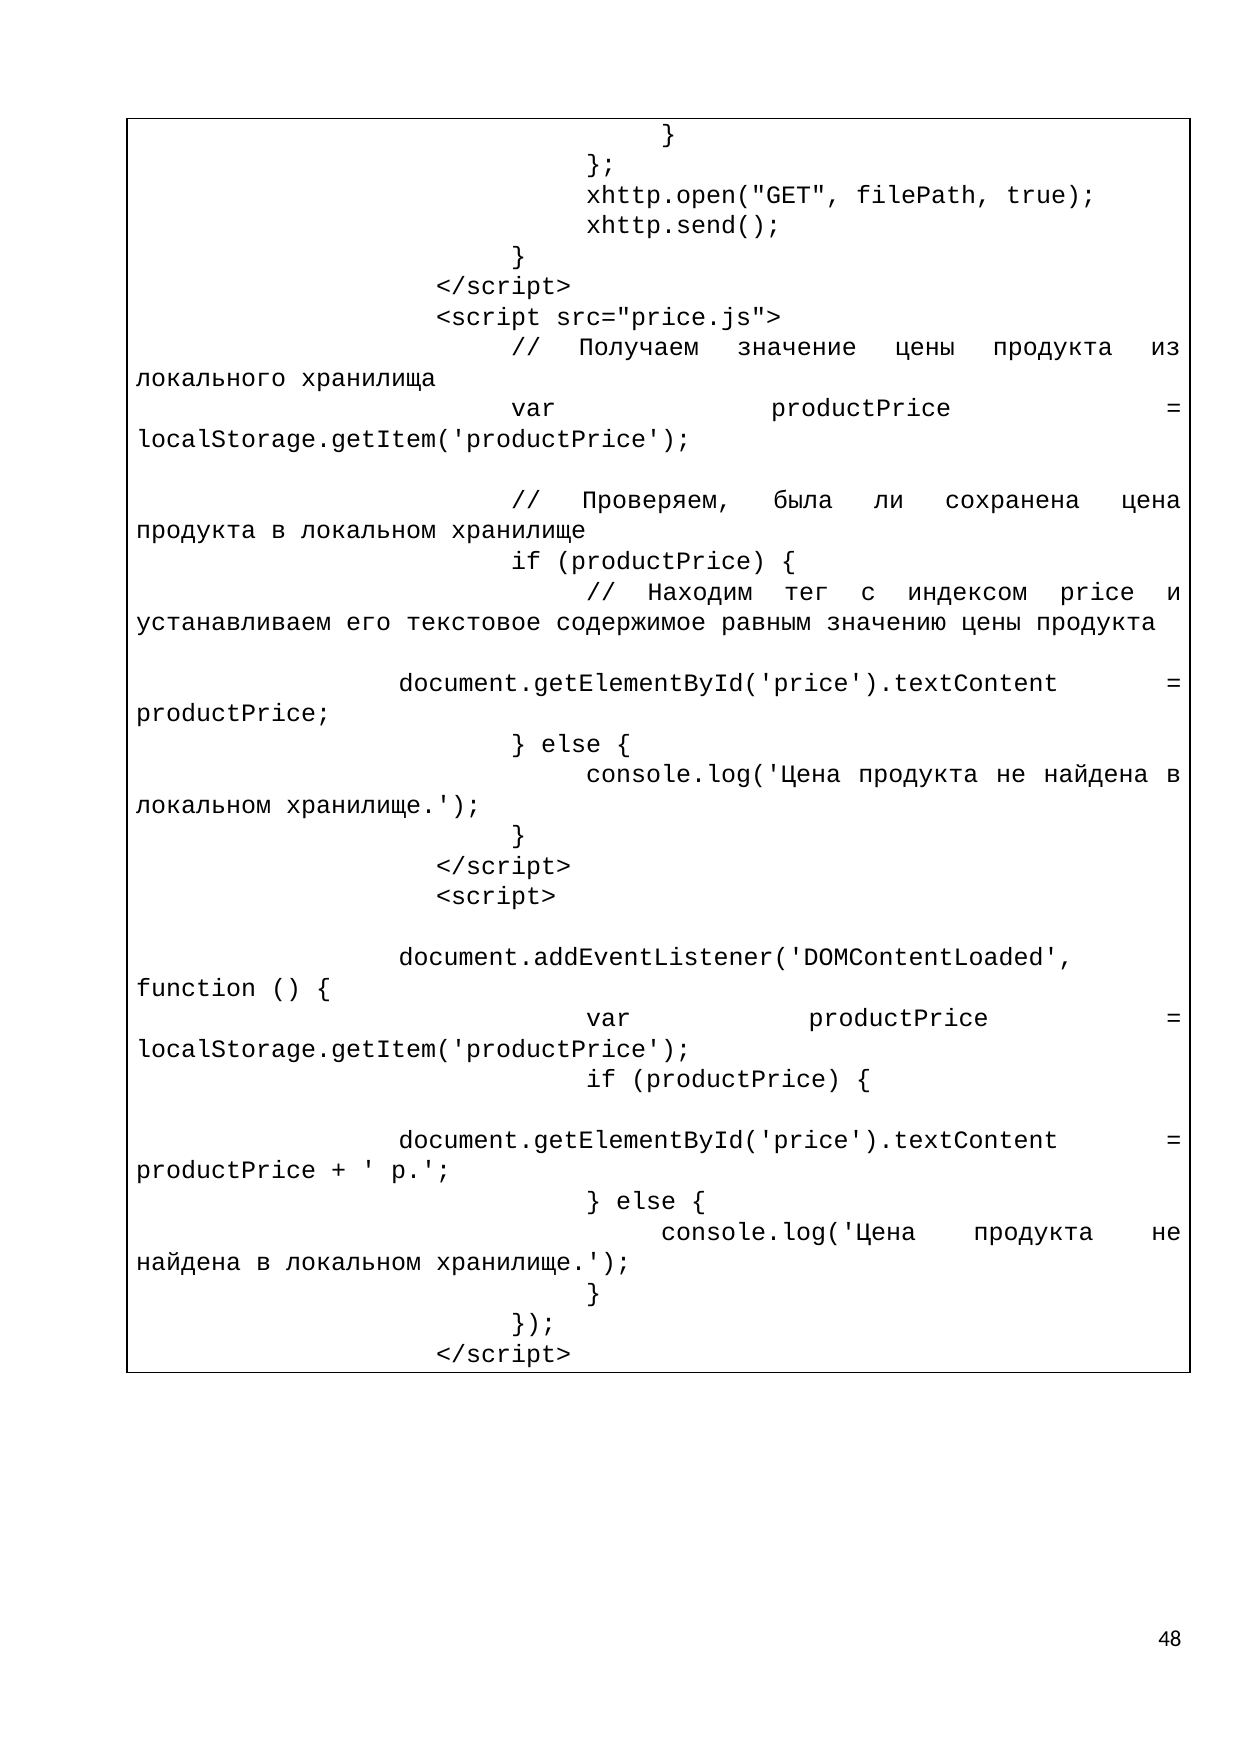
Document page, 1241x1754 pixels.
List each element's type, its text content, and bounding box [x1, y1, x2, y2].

text } else { [128, 728, 1189, 759]
text <script src="price.js"> [128, 301, 1189, 332]
text var productPrice = localStorage.getItem('productPrice'); [128, 393, 1189, 455]
text xhttp.send(); [128, 210, 1189, 240]
text document.getElementById('price').textContent = productPrice + ' р.'; [128, 1094, 1189, 1185]
text }); [128, 1307, 1189, 1338]
text </script> [128, 850, 1189, 881]
text if (productPrice) { [128, 1064, 1189, 1094]
text } [128, 119, 1189, 149]
text // Получаем значение цены продукта из локального хранилища [128, 332, 1189, 393]
text }; [128, 149, 1189, 179]
text </script> [128, 1338, 1189, 1372]
text <script> [128, 881, 1189, 911]
text // Проверяем, была ли сохранена цена продукта в локальном хранилище [128, 484, 1189, 545]
text console.log('Цена продукта не найдена в локальном хранилище.'); [128, 1216, 1189, 1277]
text } [128, 820, 1189, 850]
text document.addEventListener('DOMContentLoaded', function () { [128, 911, 1189, 1003]
text } [128, 1277, 1189, 1307]
text xhttp.open("GET", filePath, true); [128, 179, 1189, 210]
text document.getElementById('price').textContent = productPrice; [128, 637, 1189, 728]
text var productPrice = localStorage.getItem('productPrice'); [128, 1003, 1189, 1064]
text console.log('Цена продукта не найдена в локальном хранилище.'); [128, 759, 1189, 820]
text // Находим тег с индексом price и устанавливаем его текстовое содержимое равным значению цены продукта [128, 576, 1189, 637]
text </script> [128, 271, 1189, 301]
text } else { [128, 1185, 1189, 1216]
text if (productPrice) { [128, 545, 1189, 576]
text } [128, 240, 1189, 271]
